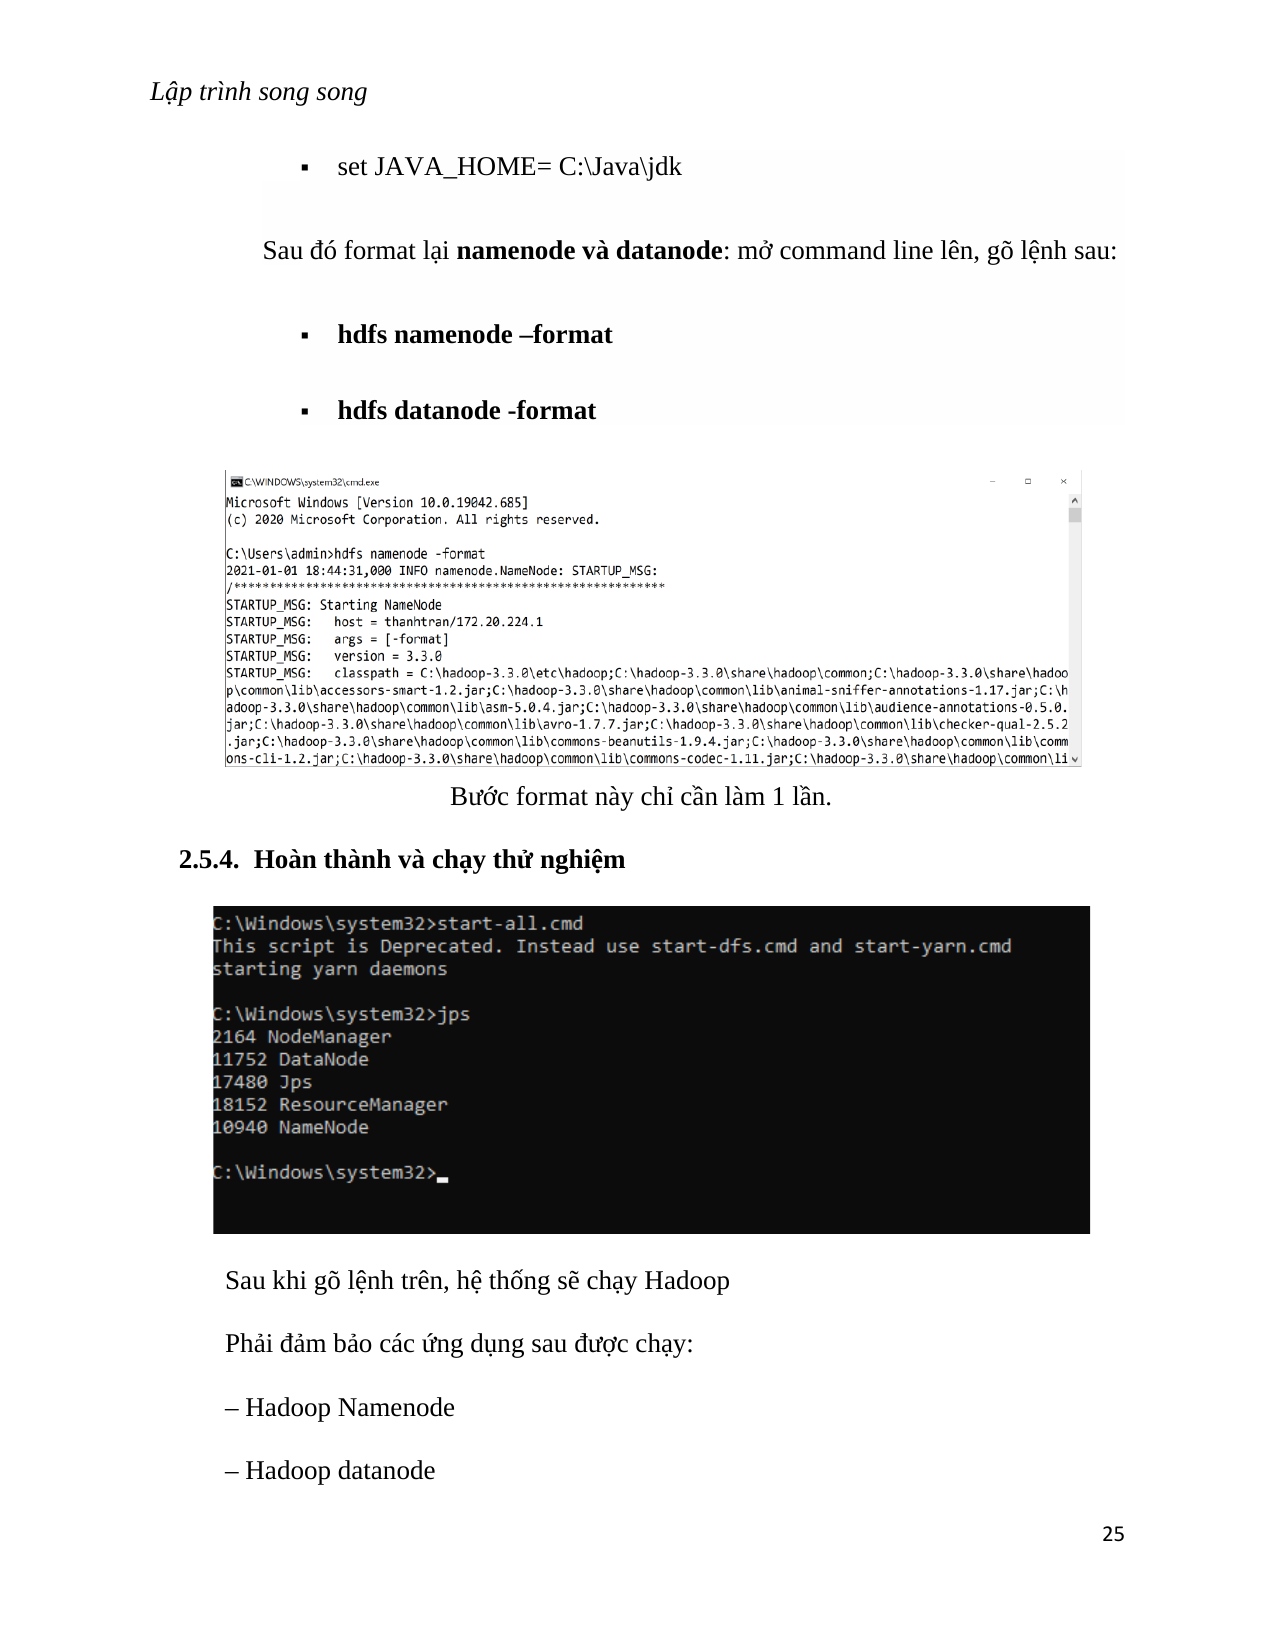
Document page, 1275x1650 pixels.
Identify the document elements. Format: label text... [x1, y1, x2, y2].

text Sau khi gõ lệnh trên, hệ thống sẽ chạy Hadoop [225, 1264, 1125, 1295]
list set JAVA_HOME= C:\Java\jdk [300, 150, 1125, 181]
picture [225, 470, 1082, 767]
text Bước format này chỉ cần làm 1 lần. [375, 780, 1125, 811]
list hdfs datanode -format [300, 394, 1125, 425]
list hdfs namenode –format [300, 318, 1125, 349]
text – Hadoop datanode [225, 1454, 1125, 1485]
text Phải đảm bảo các ứng dụng sau được chạy: [225, 1327, 1125, 1358]
picture [213, 906, 1091, 1234]
list Hoàn thành và chạy thử nghiệm [178, 843, 1125, 875]
text – Hadoop Namenode [225, 1391, 1125, 1422]
text Sau đó format lại namenode và datanode: mở command line lên, gõ lệnh sau: [262, 234, 1125, 265]
